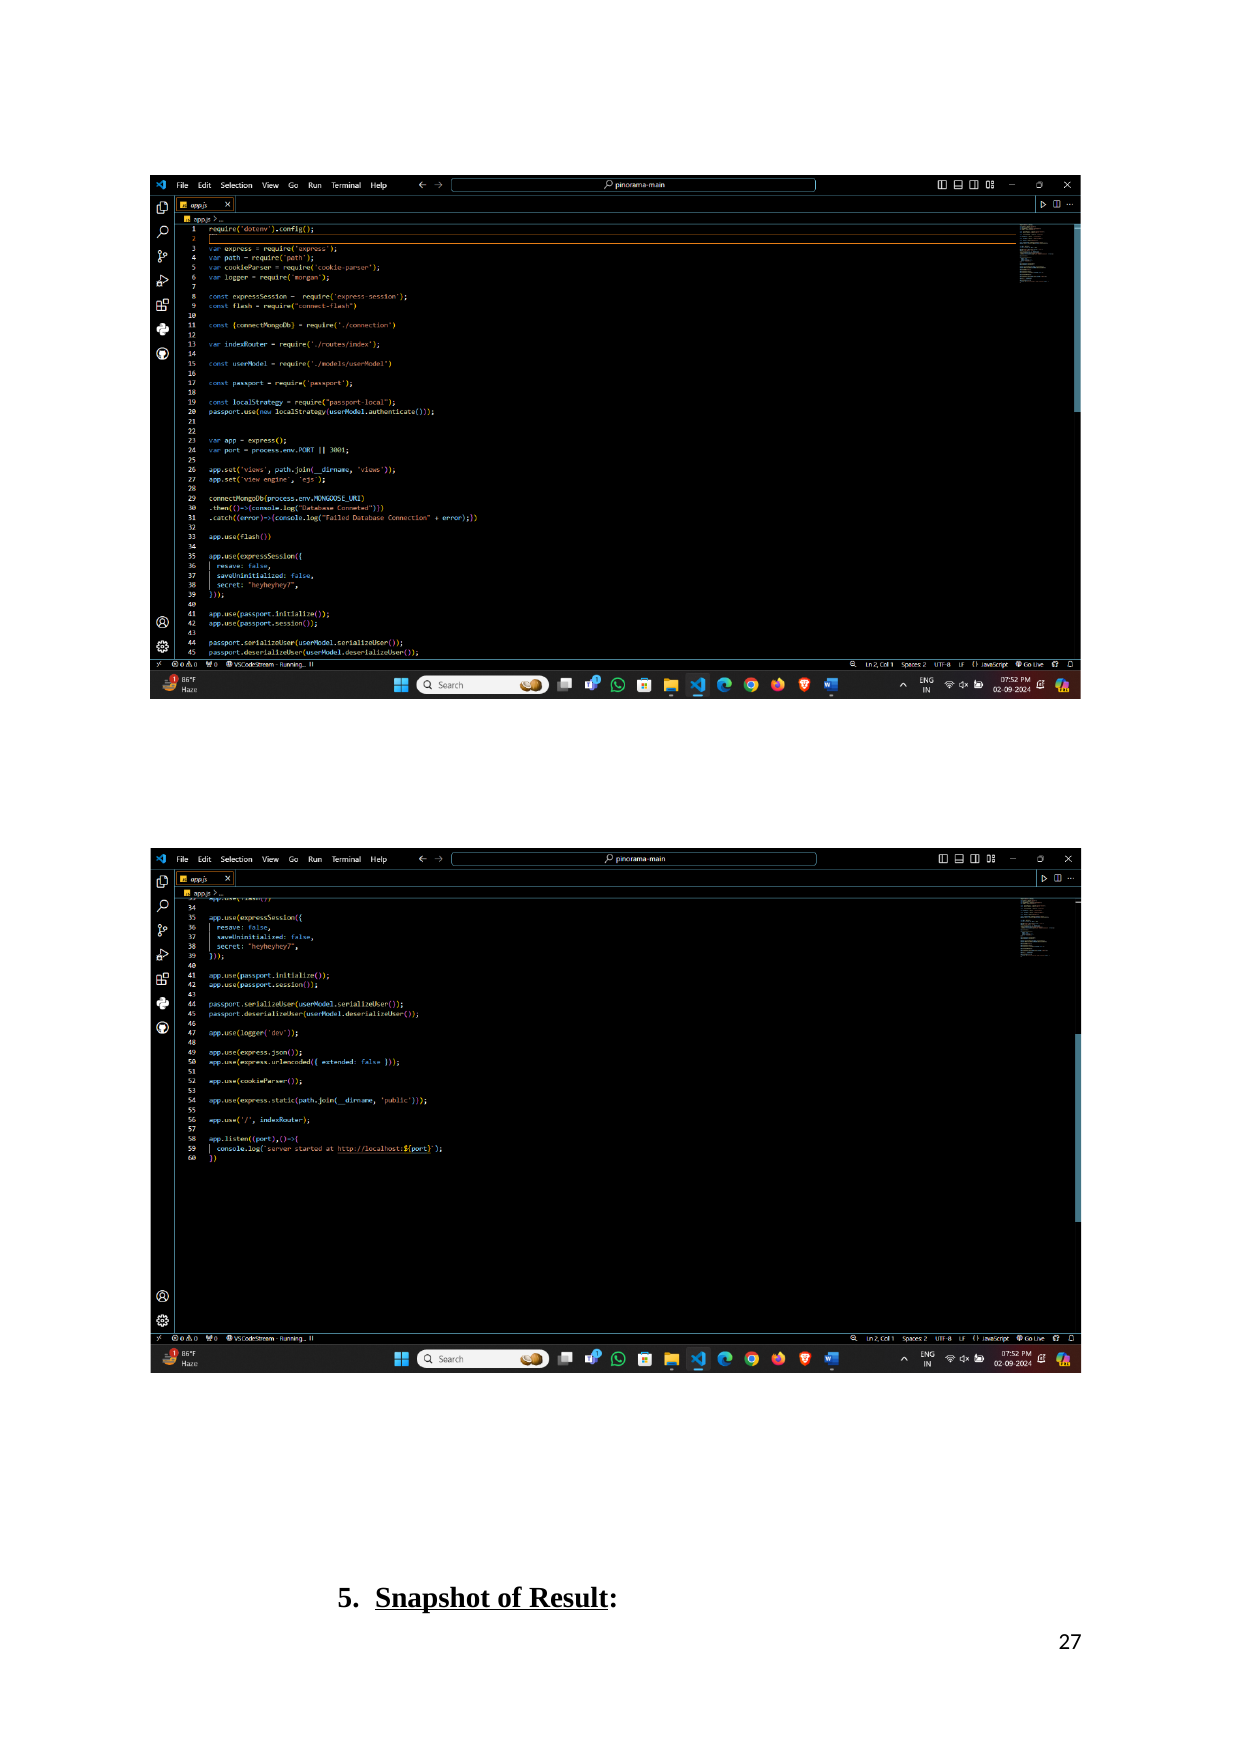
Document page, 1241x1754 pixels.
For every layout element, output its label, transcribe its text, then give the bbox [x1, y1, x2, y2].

picture [150, 175, 1081, 699]
picture [150, 848, 1082, 1373]
list Snapshot of Result: [337, 1580, 1081, 1613]
